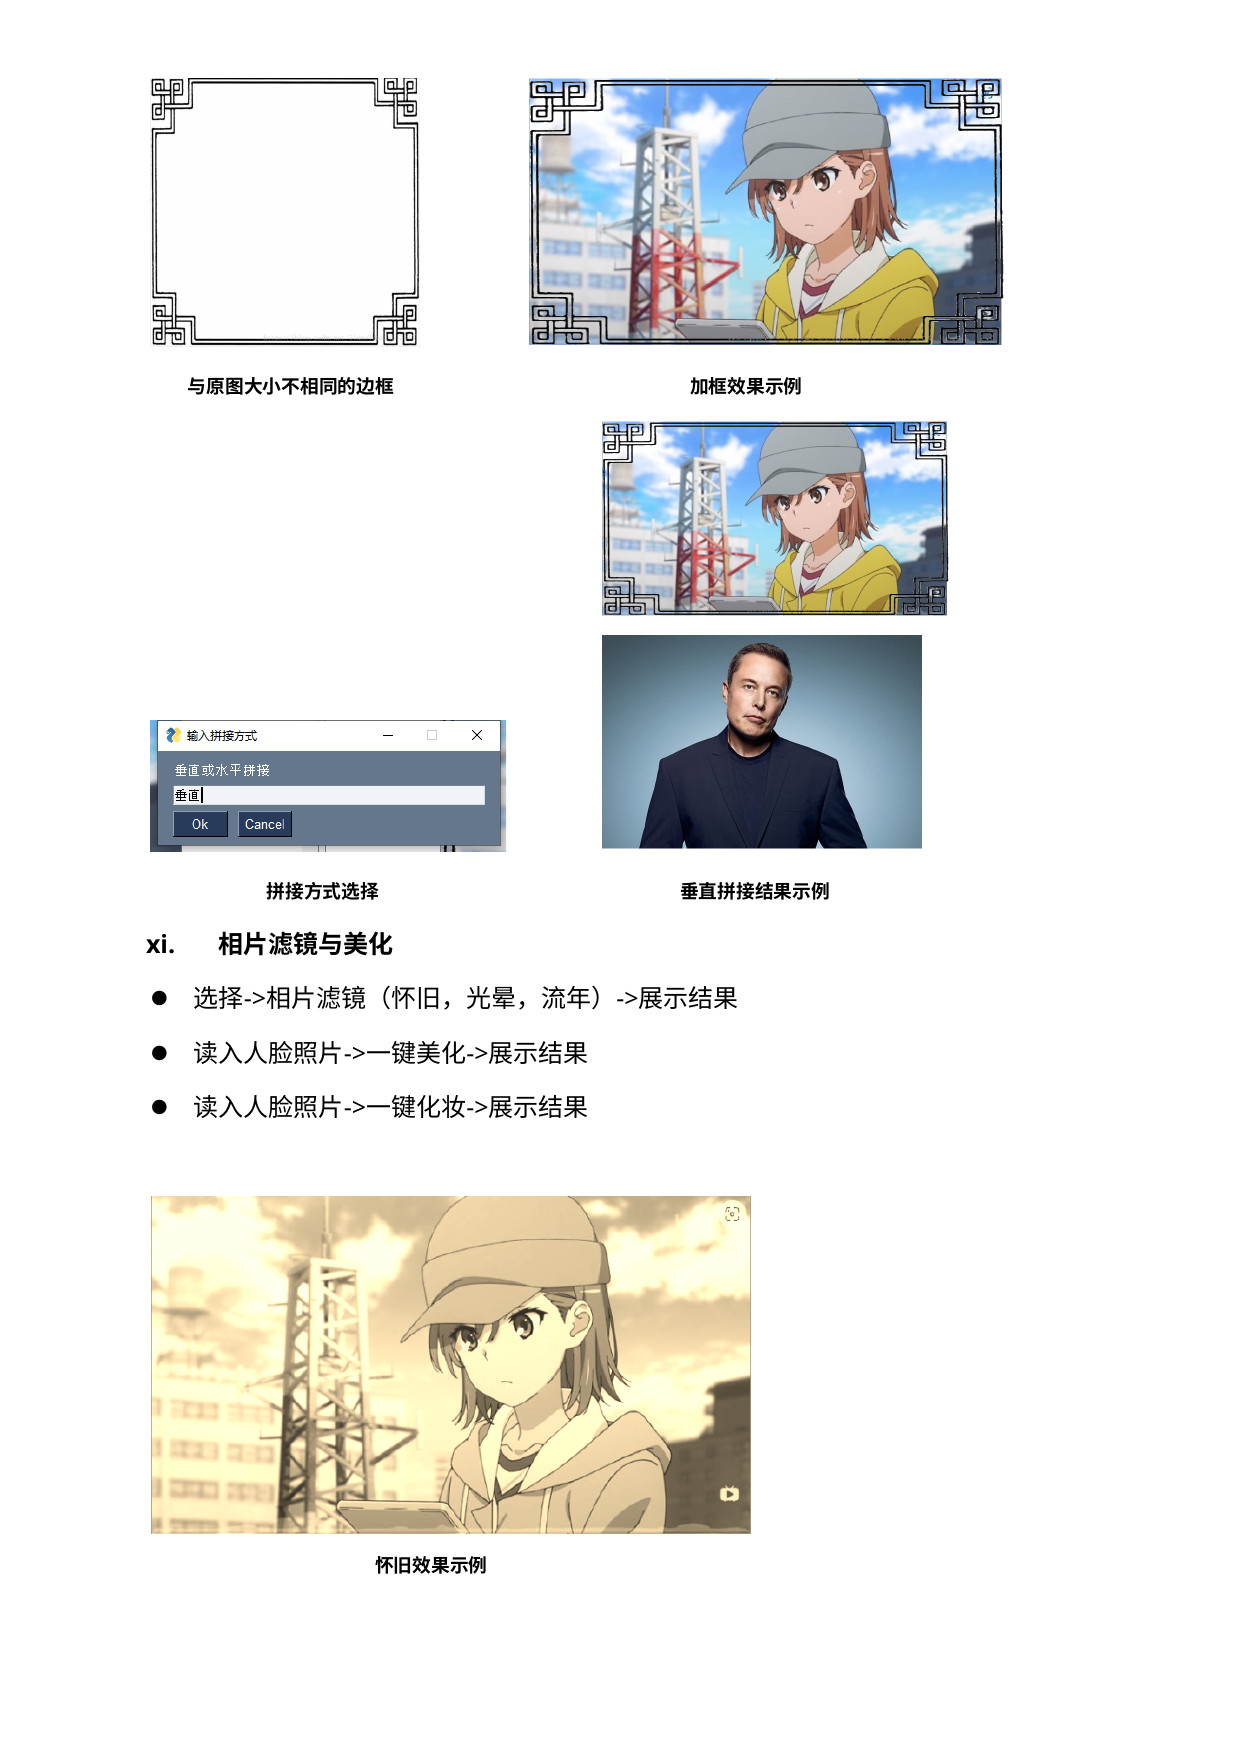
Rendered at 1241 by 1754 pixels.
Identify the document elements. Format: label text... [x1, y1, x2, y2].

text 怀旧效果示例 [150, 1550, 1090, 1577]
list 读入人脸照片->一键美化->展示结果 [150, 1033, 1090, 1069]
text 与原图大小不相同的边框 加框效果示例 [150, 371, 1090, 399]
picture [600, 419, 953, 852]
list 读入人脸照片->一键化妆->展示结果 [150, 1087, 1090, 1124]
text 拼接方式选择 垂直拼接结果示例 [150, 876, 1090, 903]
list 相片滤镜与美化 [175, 924, 1090, 961]
list 选择->相片滤镜（怀旧，光晕，流年）->展示结果 [150, 979, 1090, 1015]
picture [150, 720, 507, 852]
picture [150, 78, 420, 347]
picture [150, 1192, 753, 1538]
picture [525, 76, 1004, 347]
